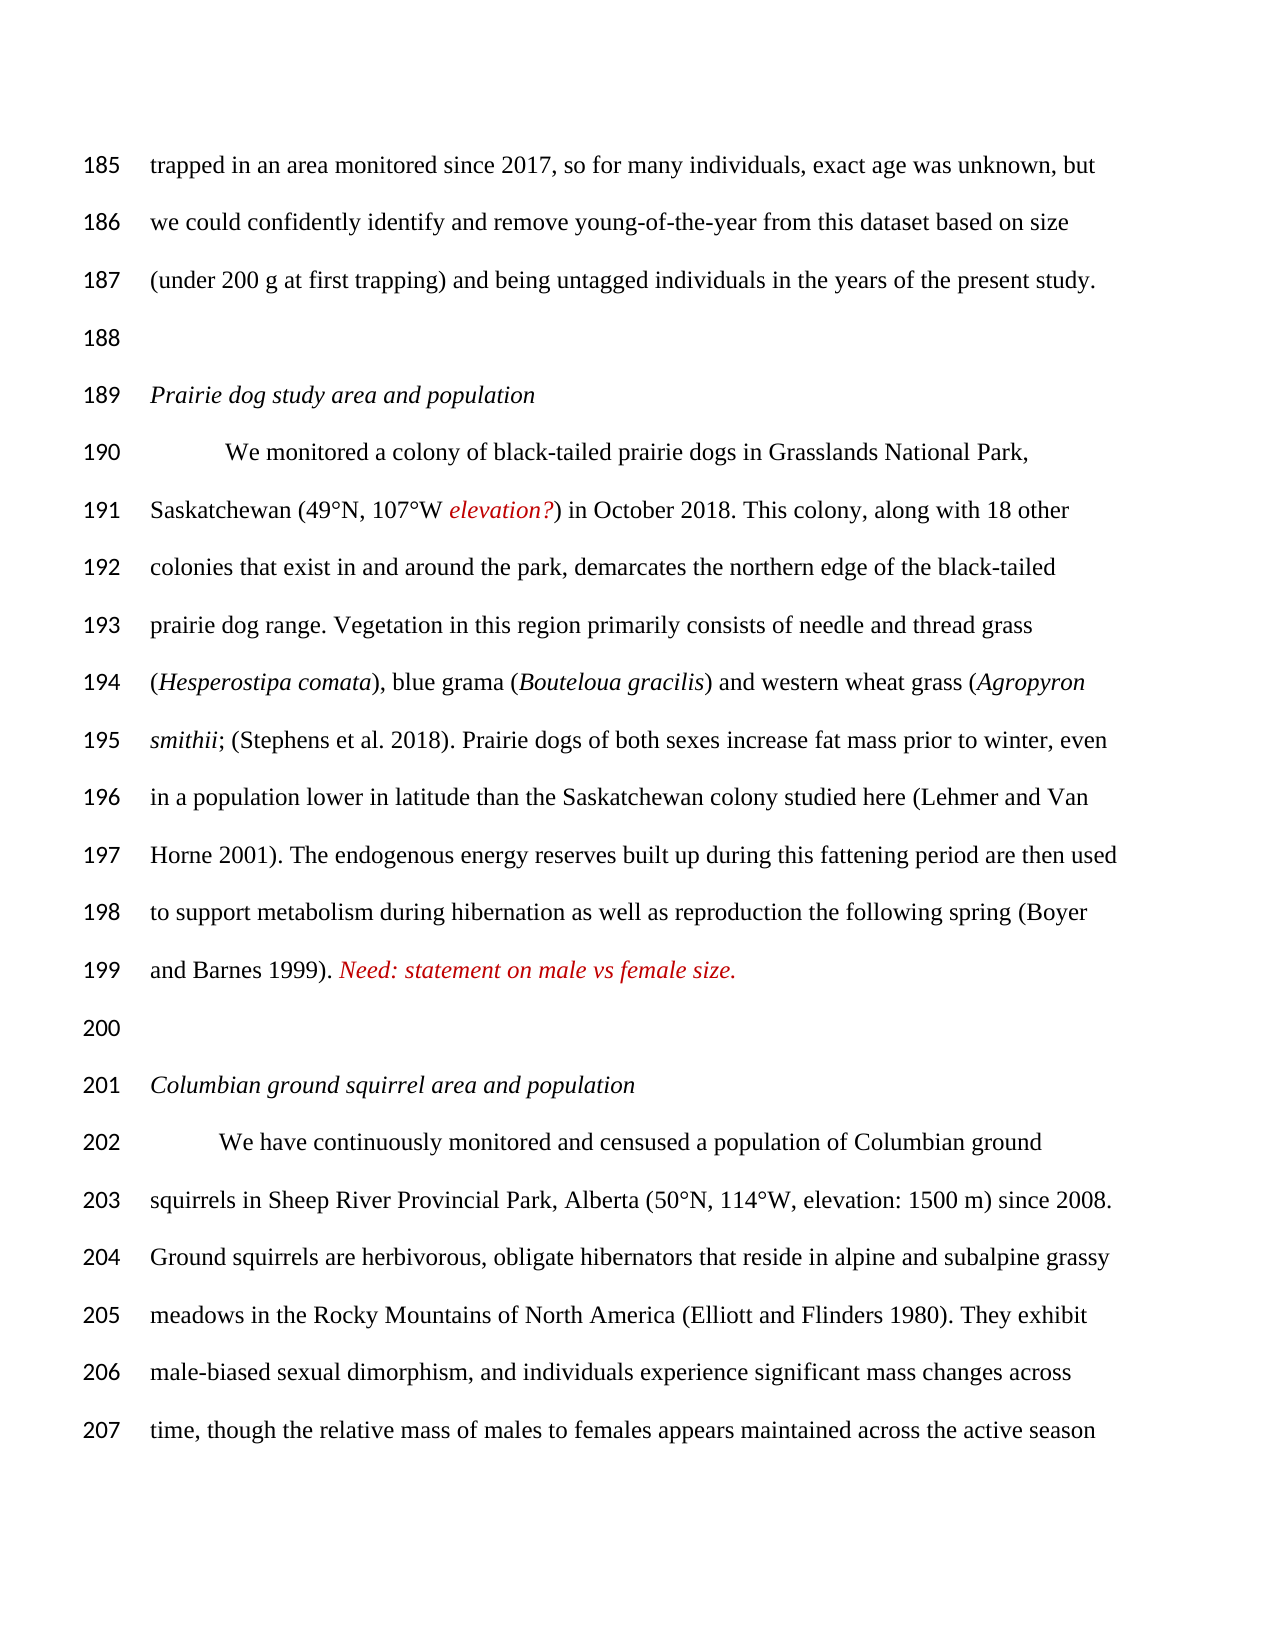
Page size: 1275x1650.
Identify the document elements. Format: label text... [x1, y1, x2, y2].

text Prairie dog study area and population [150, 380, 1125, 409]
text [150, 150, 1125, 294]
text Columbian ground squirrel area and population [150, 1070, 1125, 1099]
text We monitored a colony of black-tailed prairie dogs in Grasslands National Park, Saskatchewan (49°N, 107°W elevation?) in October 2018. This colony, along with 18 other colonies that exist in and around the park, demarcates the northern edge of the black-tailed prairie dog range. Vegetation in this region primarily consists of needle and thread grass (Hesperostipa comata), blue grama (Bouteloua gracilis) and western wheat grass (Agropyron smithii; (Stephens et al. 2018). Prairie dogs of both sexes increase fat mass prior to winter, even in a population lower in latitude than the Saskatchewan colony studied here (Lehmer and Van Horne 2001). The endogenous energy reserves built up during this fattening period are then used to support metabolism during hibernation as well as reproduction the following spring (Boyer and Barnes 1999). Need: statement on male vs female size. [150, 437, 1125, 984]
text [150, 1127, 1125, 1444]
